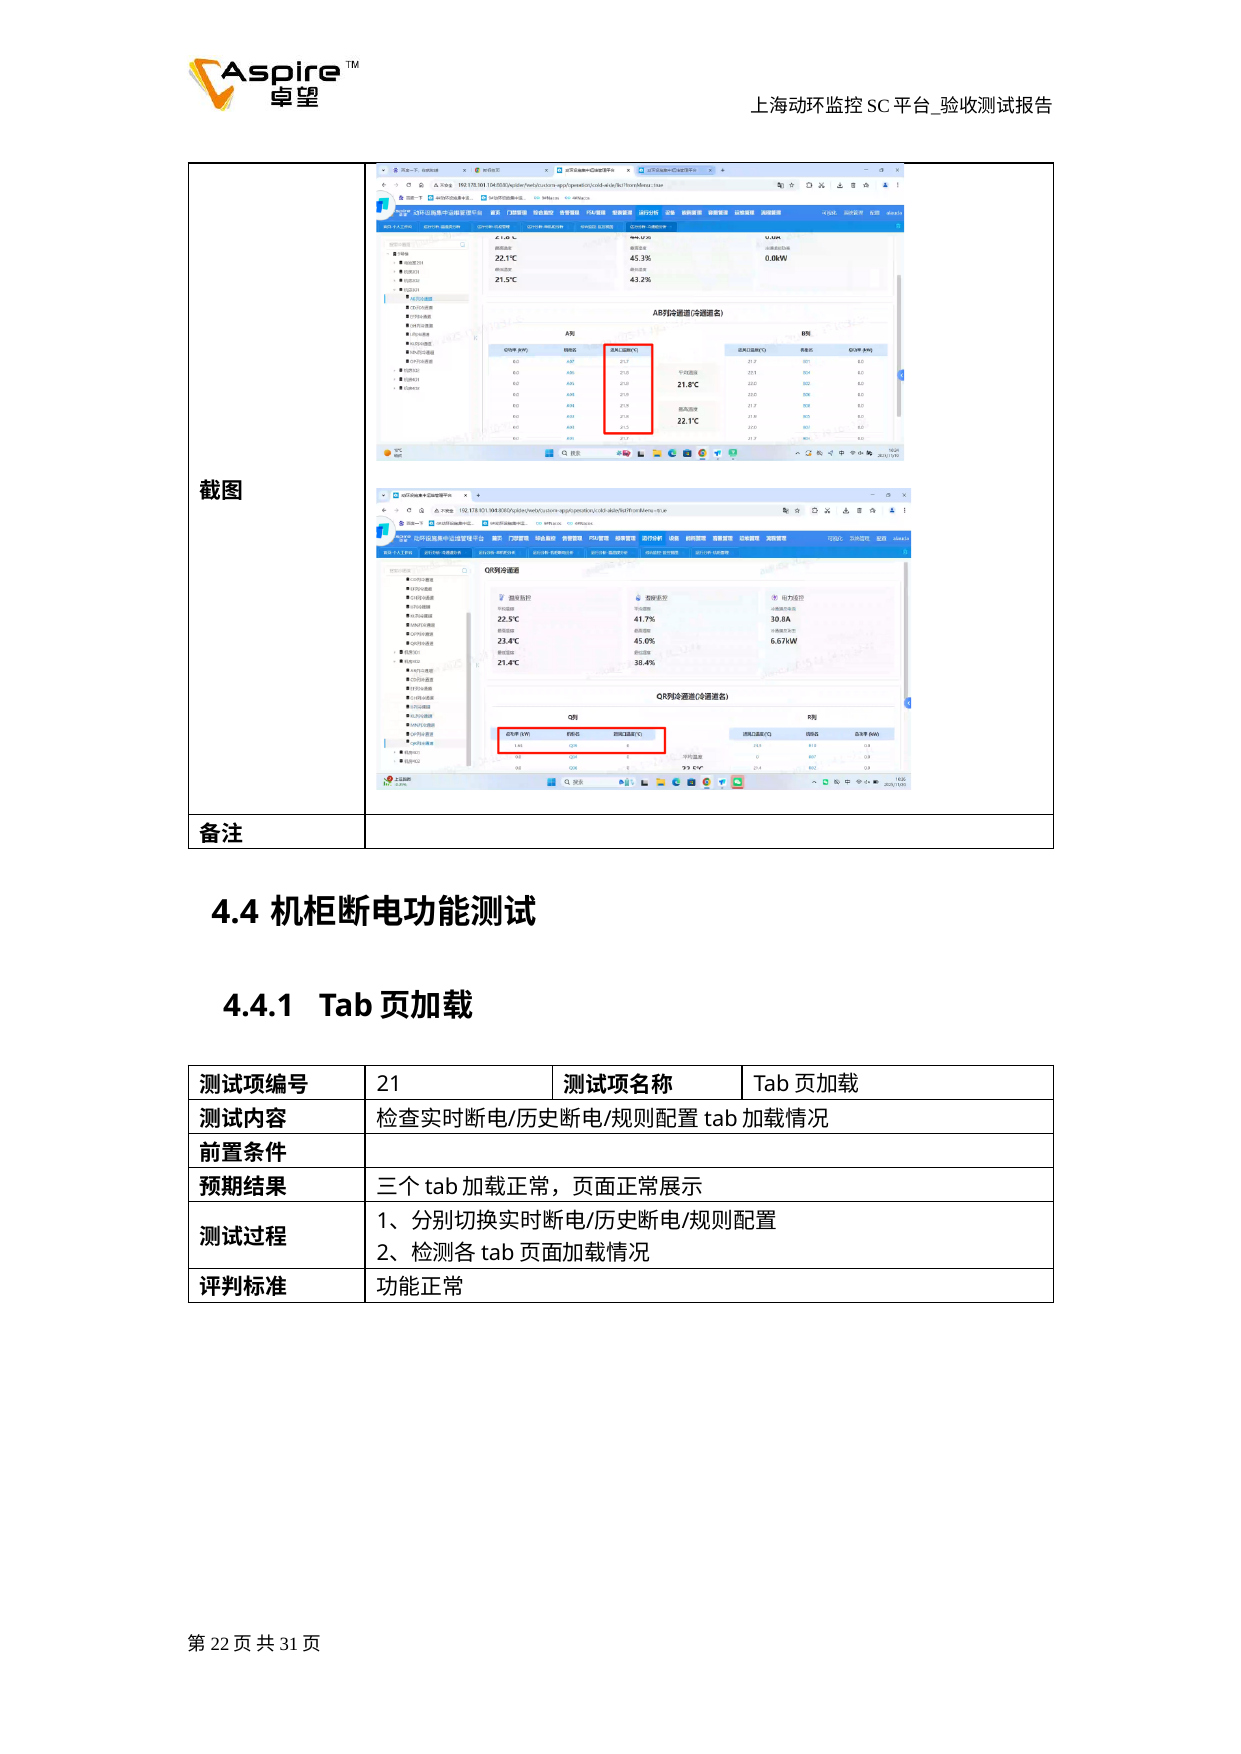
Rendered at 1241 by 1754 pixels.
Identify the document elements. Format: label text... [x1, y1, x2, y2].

table_cell 评判标准 [189, 1269, 364, 1301]
table_cell [366, 1134, 1053, 1167]
table_cell [366, 815, 1053, 848]
table_cell 分别切换实时断电/历史断电/规则配置 检测各tab页面加载情况 [366, 1202, 1053, 1267]
table_cell 备注 [189, 815, 364, 848]
table_header 测试项编号 [189, 1066, 364, 1099]
table_cell 三个tab加载正常，页面正常展示 [366, 1168, 1053, 1201]
table_cell 预期结果 [189, 1168, 364, 1201]
picture [186, 55, 361, 112]
subtitle 机柜断电功能测试 [211, 876, 1053, 941]
table_cell 检查实时断电/历史断电/规则配置 tab加载情况 [366, 1100, 1053, 1133]
picture [376, 163, 905, 461]
table_cell 功能正常 [366, 1269, 1053, 1301]
table_header 21 [366, 1066, 552, 1099]
table_header Tab页加载 [743, 1066, 1053, 1099]
picture [376, 488, 912, 790]
table_header 测试项名称 [553, 1066, 741, 1099]
table_cell 截图 [189, 164, 364, 813]
table_cell 测试过程 [189, 1202, 364, 1267]
table_cell 测试内容 [189, 1100, 364, 1133]
table_cell [366, 164, 1053, 813]
table_cell 前置条件 [189, 1134, 364, 1167]
subtitle Tab页加载 [223, 970, 1053, 1035]
